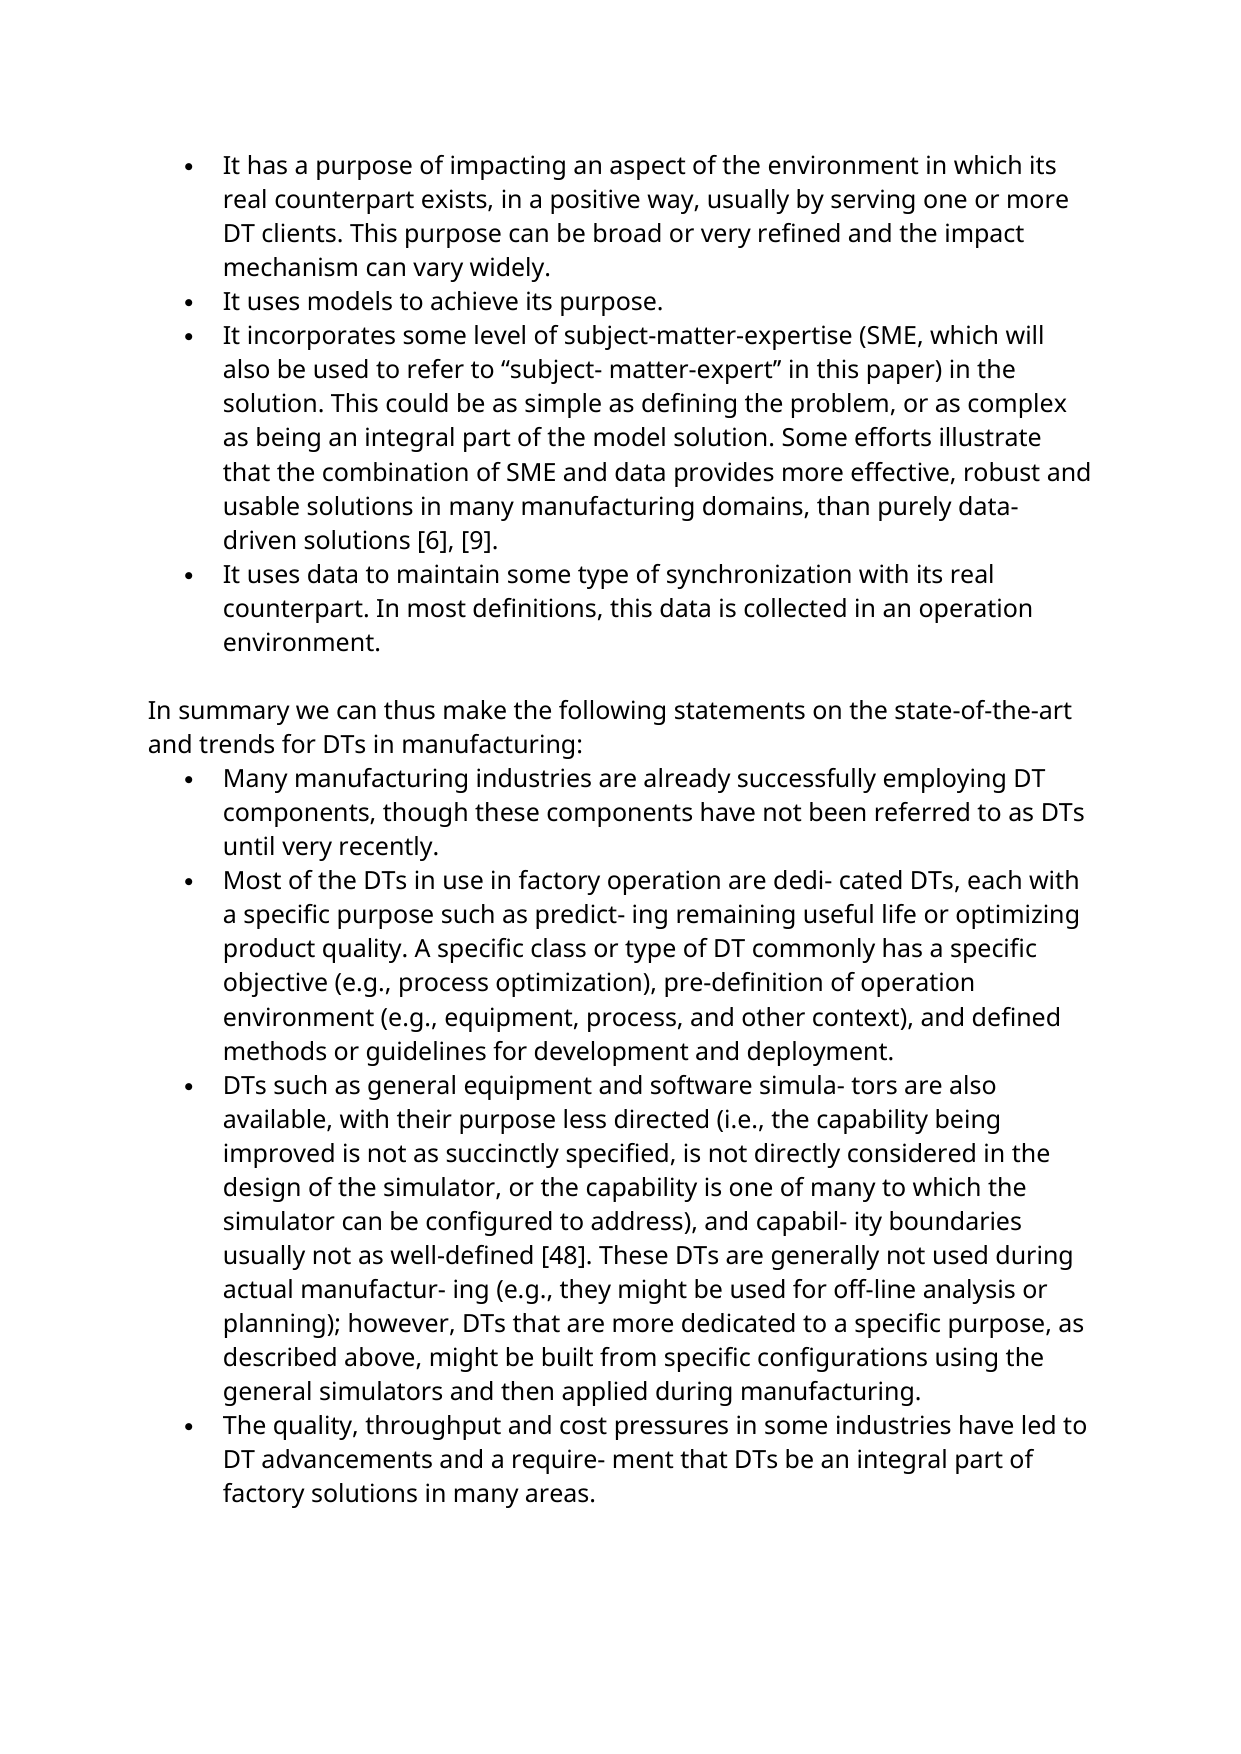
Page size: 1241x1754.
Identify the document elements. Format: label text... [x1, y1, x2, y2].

list Most of the DTs in use in factory operation are dedi- cated DTs, each with a specific purpose such as predict- ing remaining useful life or optimizing product quality. A specific class or type of DT commonly has a specific objective (e.g., process optimization), pre-definition of operation environment (e.g., equipment, process, and other context), and defined methods or guidelines for development and deployment. [185, 863, 1093, 1067]
list It has a purpose of impacting an aspect of the environment in which its real counterpart exists, in a positive way, usually by serving one or more DT clients. This purpose can be broad or very refined and the impact mechanism can vary widely. [185, 148, 1093, 284]
list DTs such as general equipment and software simula- tors are also available, with their purpose less directed (i.e., the capability being improved is not as succinctly specified, is not directly considered in the design of the simulator, or the capability is one of many to which the simulator can be configured to address), and capabil- ity boundaries usually not as well-defined [48]. These DTs are generally not used during actual manufactur- ing (e.g., they might be used for off-line analysis or planning); however, DTs that are more dedicated to a specific purpose, as described above, might be built from specific configurations using the general simulators and then applied during manufacturing. [185, 1067, 1093, 1408]
list Many manufacturing industries are already successfully employing DT components, though these components have not been referred to as DTs until very recently. [185, 761, 1093, 863]
text In summary we can thus make the following statements on the state-of-the-art and trends for DTs in manufacturing: [148, 693, 1093, 761]
list It incorporates some level of subject-matter-expertise (SME, which will also be used to refer to ‘‘subject- matter-expert’’ in this paper) in the solution. This could be as simple as defining the problem, or as complex as being an integral part of the model solution. Some efforts illustrate that the combination of SME and data provides more effective, robust and usable solutions in many manufacturing domains, than purely data-driven solutions [6], [9]. [185, 318, 1093, 556]
list It uses models to achieve its purpose. [185, 284, 1093, 318]
list It uses data to maintain some type of synchronization with its real counterpart. In most definitions, this data is collected in an operation environment. [185, 556, 1093, 658]
list The quality, throughput and cost pressures in some industries have led to DT advancements and a require- ment that DTs be an integral part of factory solutions in many areas. [185, 1408, 1093, 1510]
